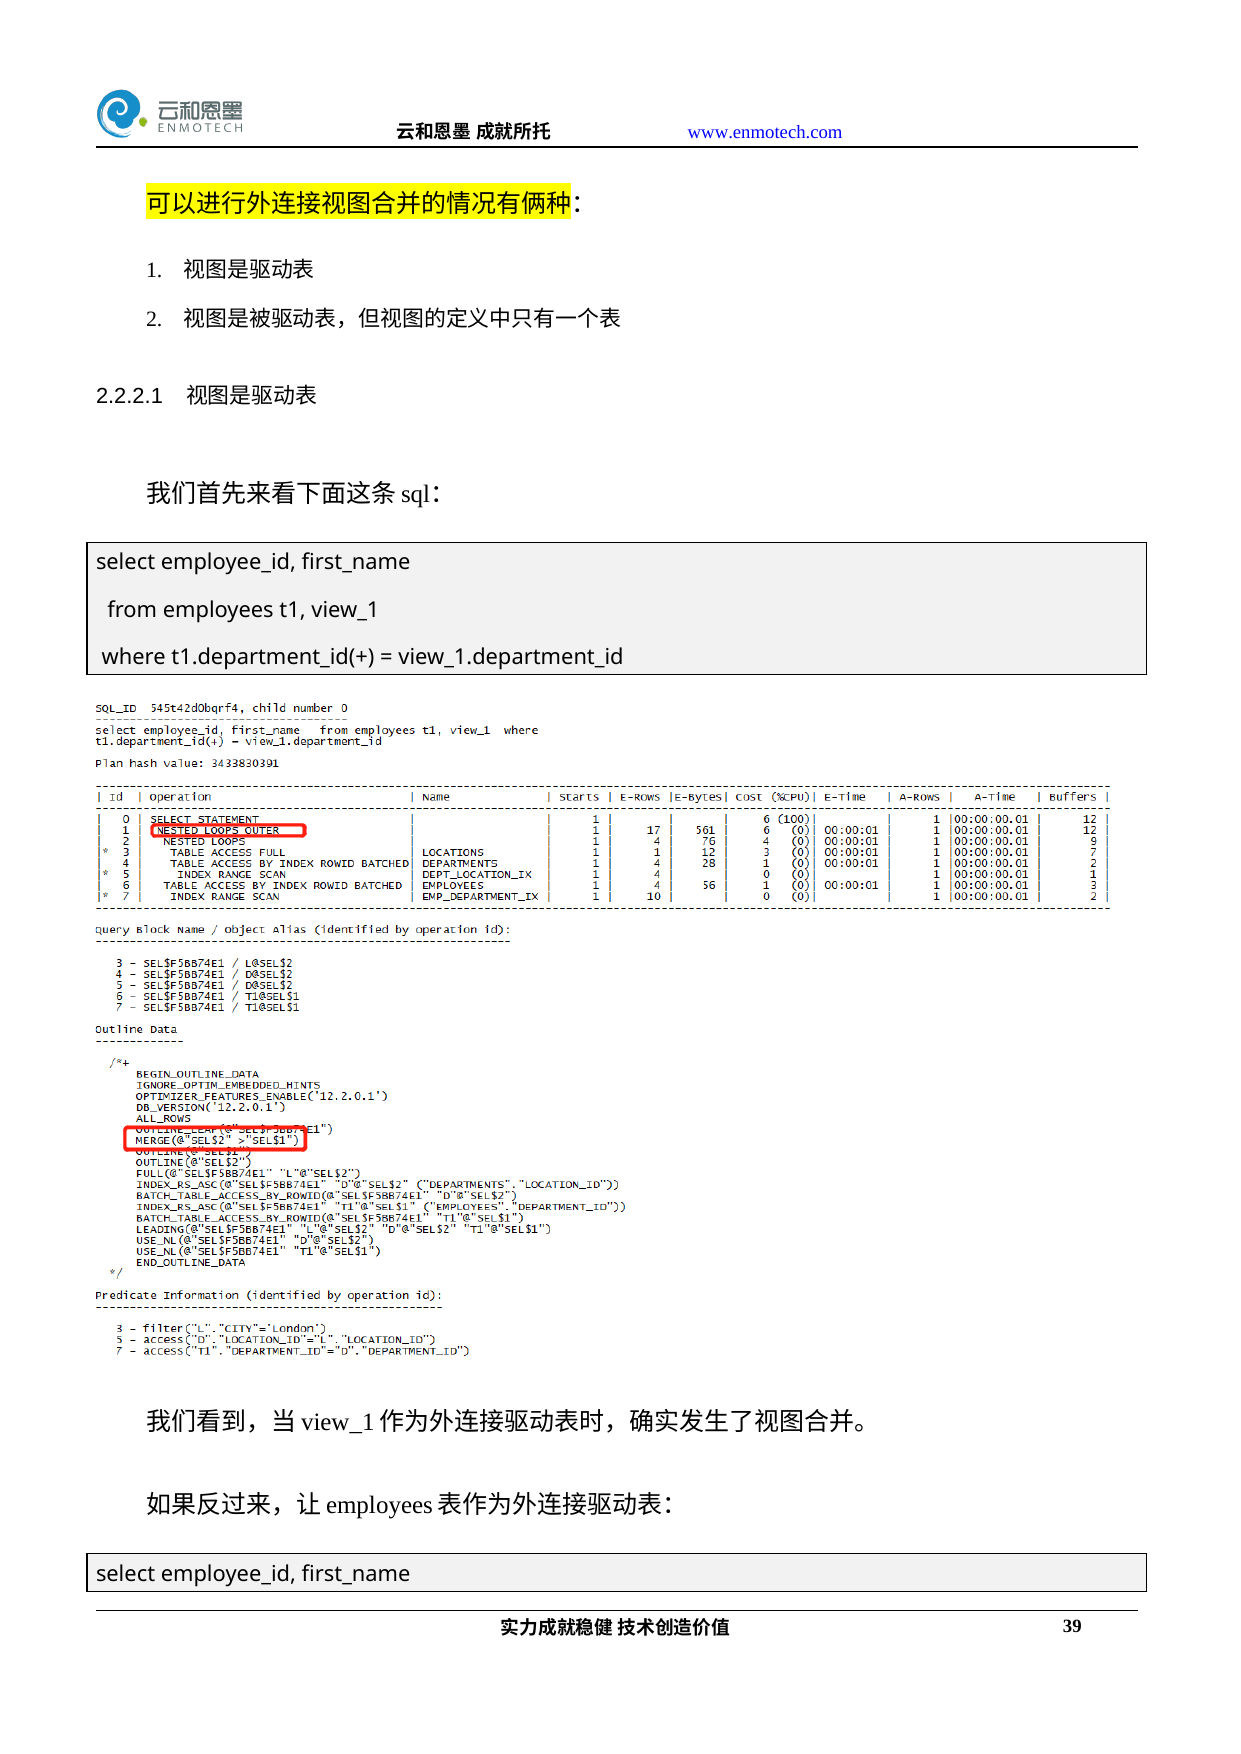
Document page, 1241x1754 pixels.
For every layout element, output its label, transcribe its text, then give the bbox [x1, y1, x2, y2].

subtitle 视图是驱动表 [96, 378, 1138, 410]
text 我们首先来看下面这条sql： [96, 459, 1138, 524]
list 视图是驱动表 [146, 252, 1138, 284]
text from employees t1, view_1 [88, 589, 1146, 625]
text 可以进行外连接视图合并的情况有俩种： [96, 169, 1138, 234]
text select employee_id, first_name [88, 543, 1146, 577]
picture [95, 703, 1118, 1360]
list 视图是被驱动表，但视图的定义中只有一个表 [146, 300, 1138, 333]
text 如果反过来，让employees表作为外连接驱动表： [96, 1470, 1138, 1535]
text 我们看到，当view_1作为外连接驱动表时，确实发生了视图合并。 [96, 1387, 1138, 1452]
text select employee_id, first_name [88, 1554, 1146, 1591]
picture [95, 88, 245, 139]
text where t1.department_id(+) = view_1.department_id [88, 637, 1146, 674]
